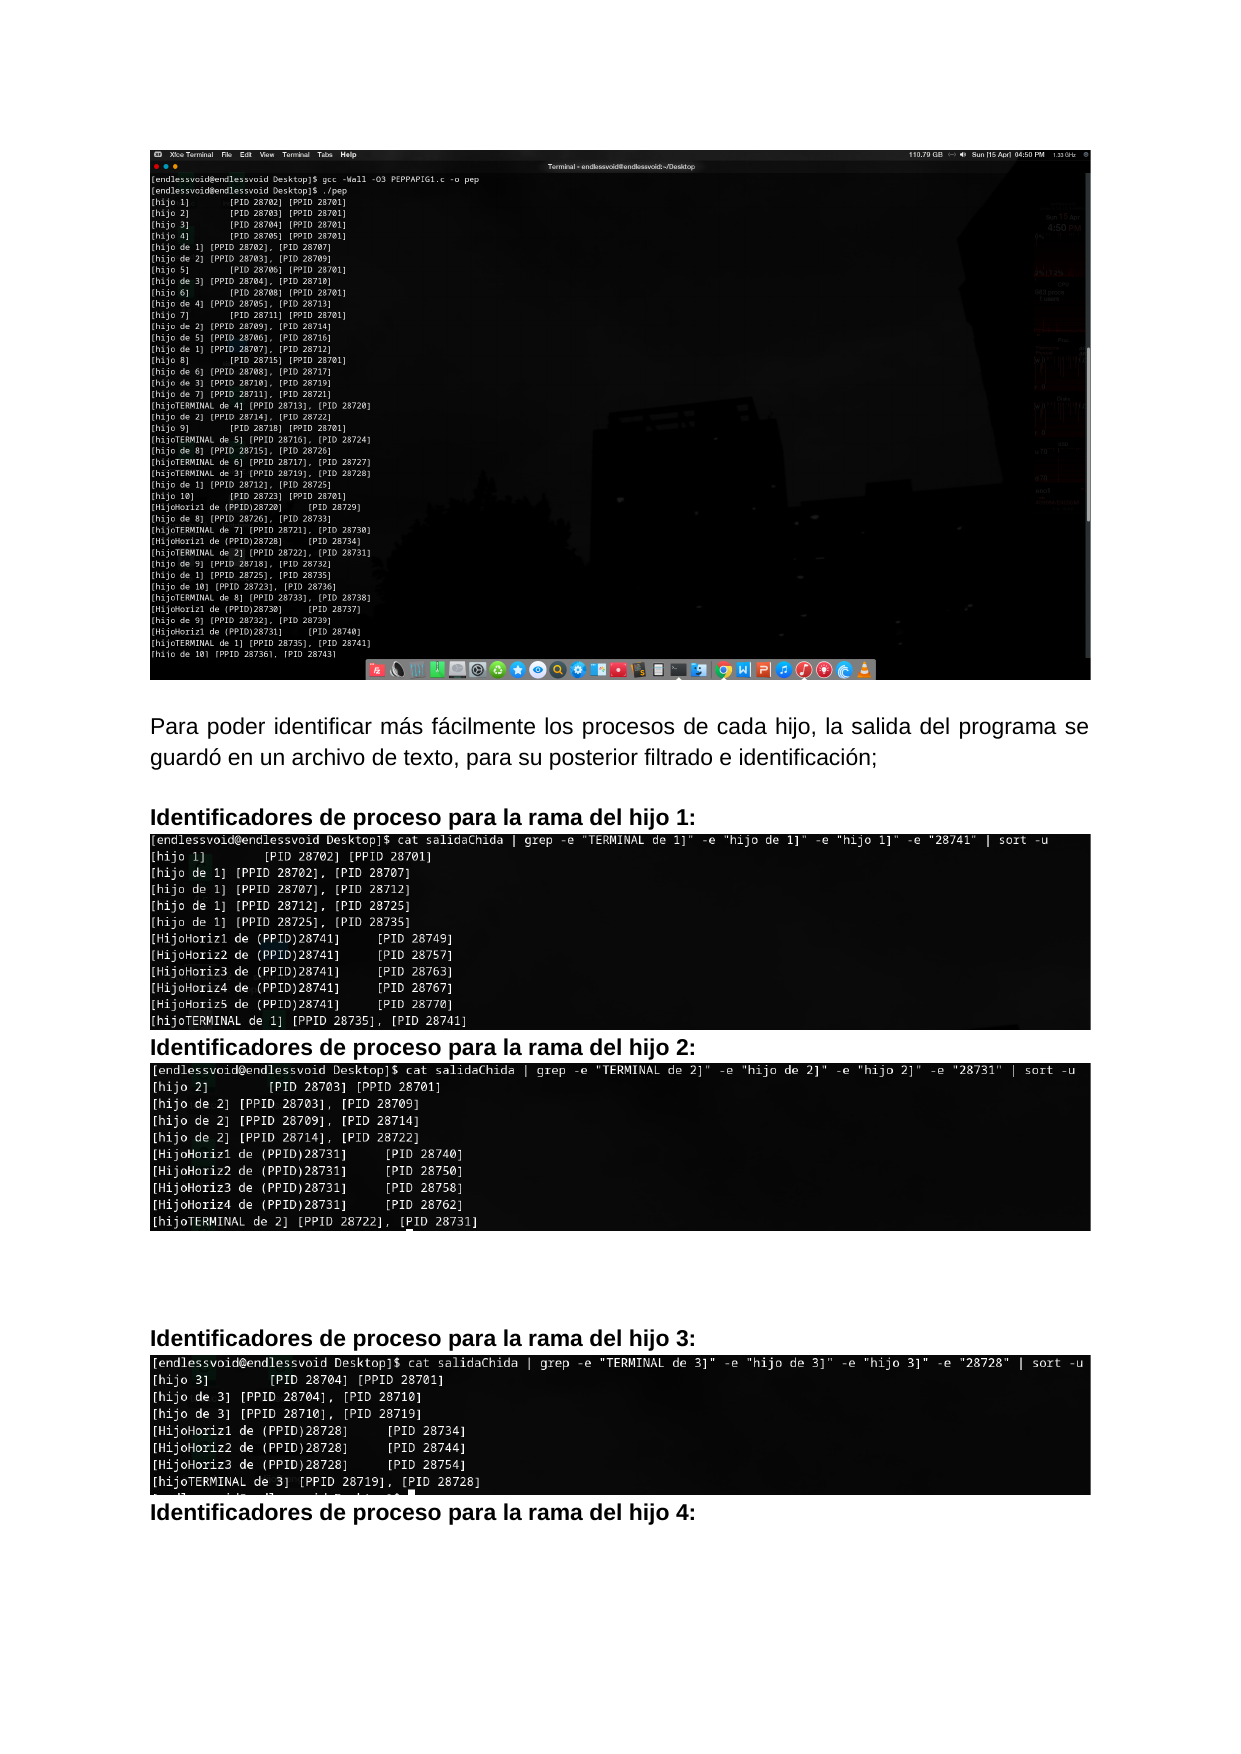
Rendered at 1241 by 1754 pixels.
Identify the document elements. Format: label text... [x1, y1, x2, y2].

text Identificadores de proceso para la rama del hijo 3: [150, 1325, 1090, 1351]
picture [150, 1063, 1091, 1231]
picture [150, 1355, 1091, 1495]
text Identificadores de proceso para la rama del hijo 1: [150, 804, 1090, 830]
text Identificadores de proceso para la rama del hijo 2: [150, 1034, 1090, 1060]
picture [150, 150, 1091, 680]
text Para poder identificar más fácilmente los procesos de cada hijo, la salida del programa se guardó en un archivo de texto, para su posterior filtrado e identificación; [150, 713, 1090, 770]
text Identificadores de proceso para la rama del hijo 4: [150, 1499, 1090, 1525]
picture [150, 834, 1091, 1030]
